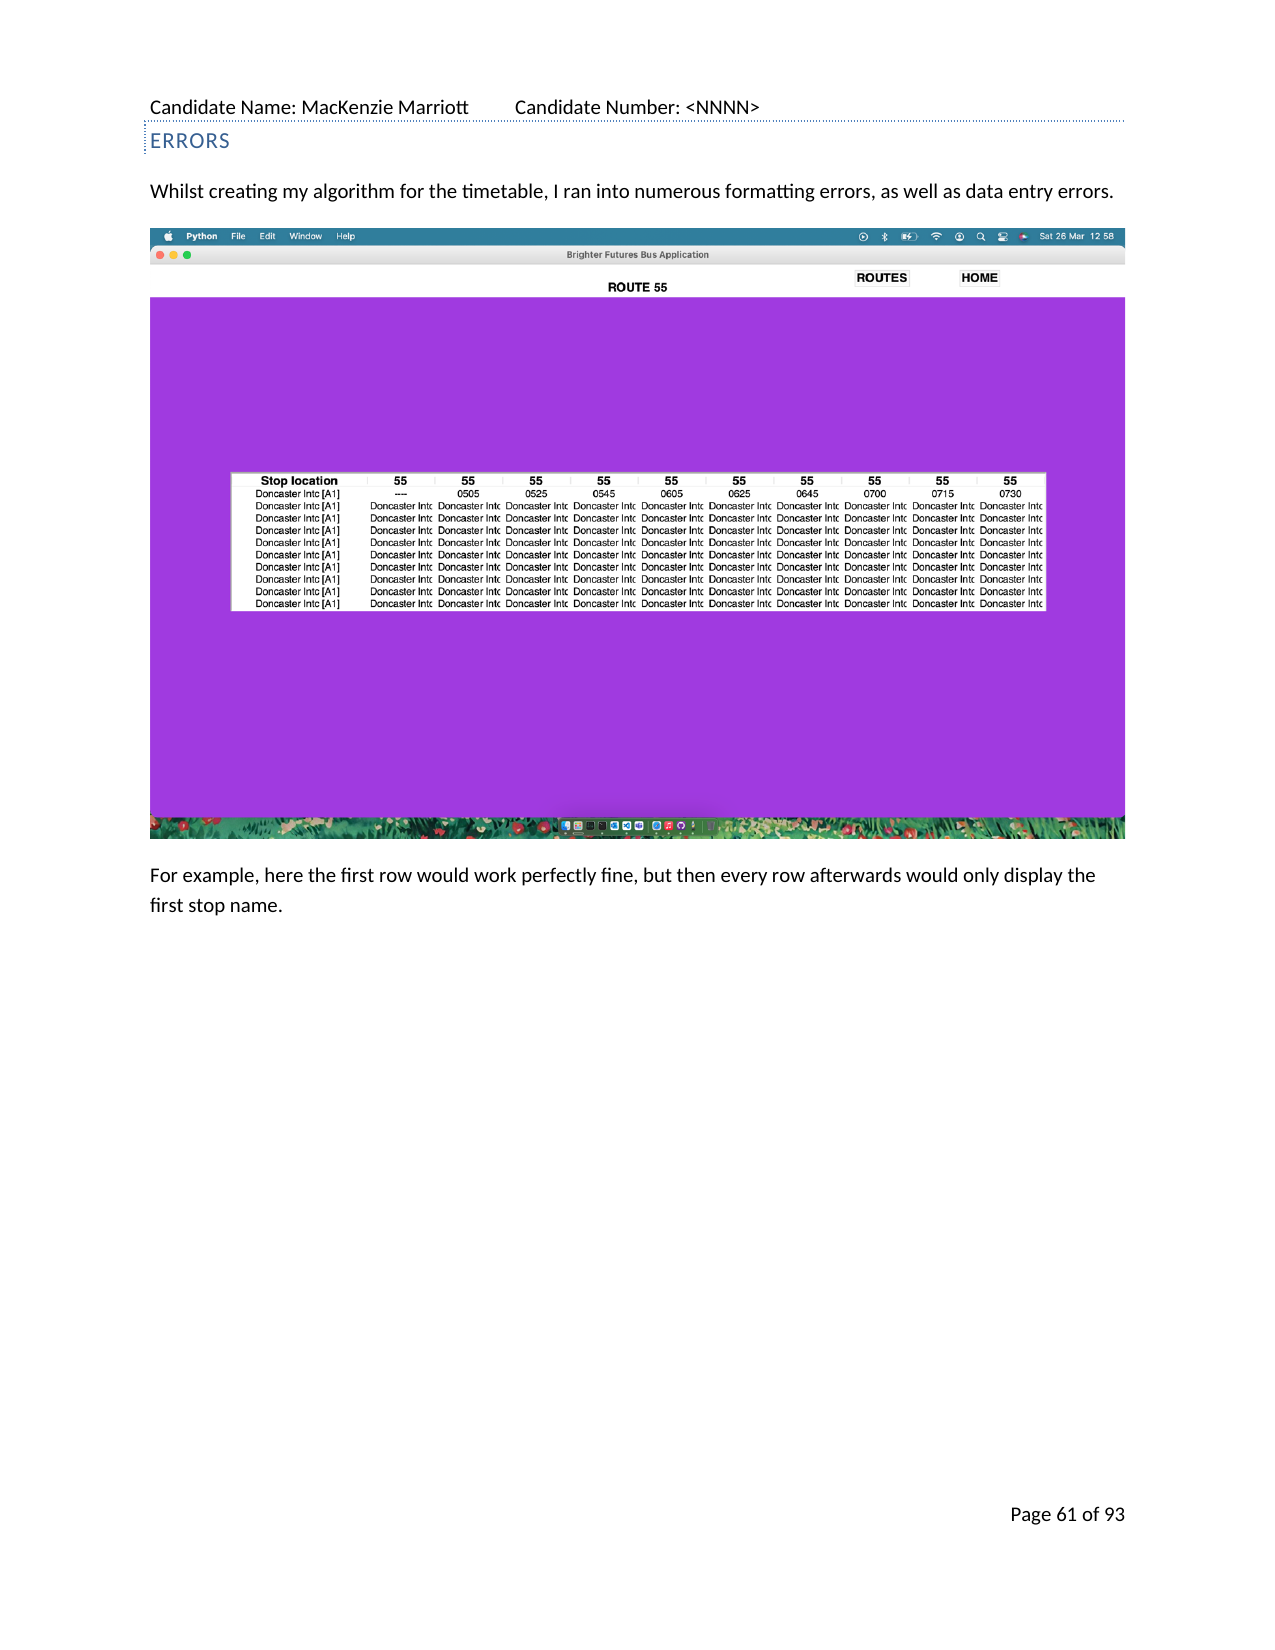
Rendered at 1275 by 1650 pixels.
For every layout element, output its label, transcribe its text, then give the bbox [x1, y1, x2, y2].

picture [150, 228, 1125, 839]
text For example, here the first row would work perfectly fine, but then every row afterwards would only display the first stop name. [150, 863, 1125, 917]
subtitle errors [144, 120, 1125, 154]
text Whilst creating my algorithm for the timetable, I ran into numerous formatting errors, as well as data entry errors. [150, 179, 1125, 204]
